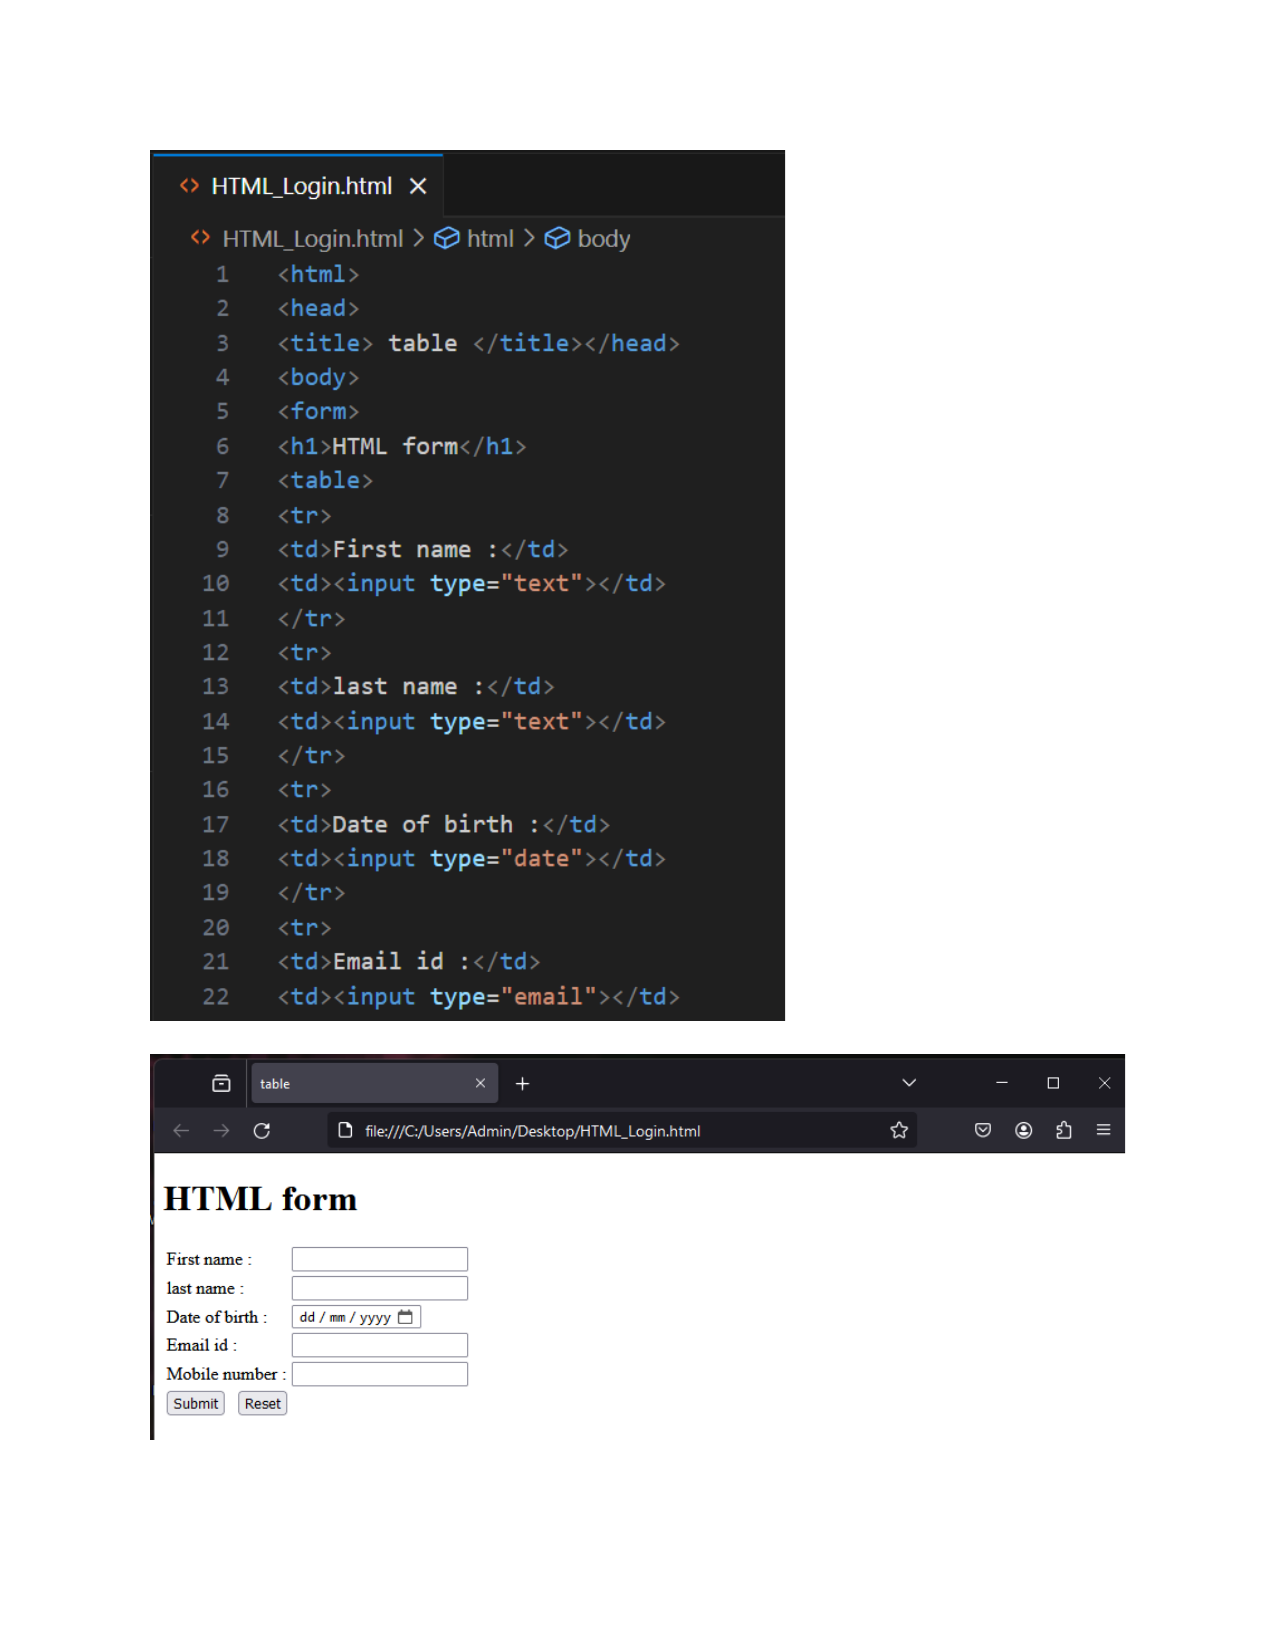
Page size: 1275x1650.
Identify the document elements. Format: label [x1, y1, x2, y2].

picture [150, 150, 786, 1021]
picture [150, 1054, 1125, 1440]
